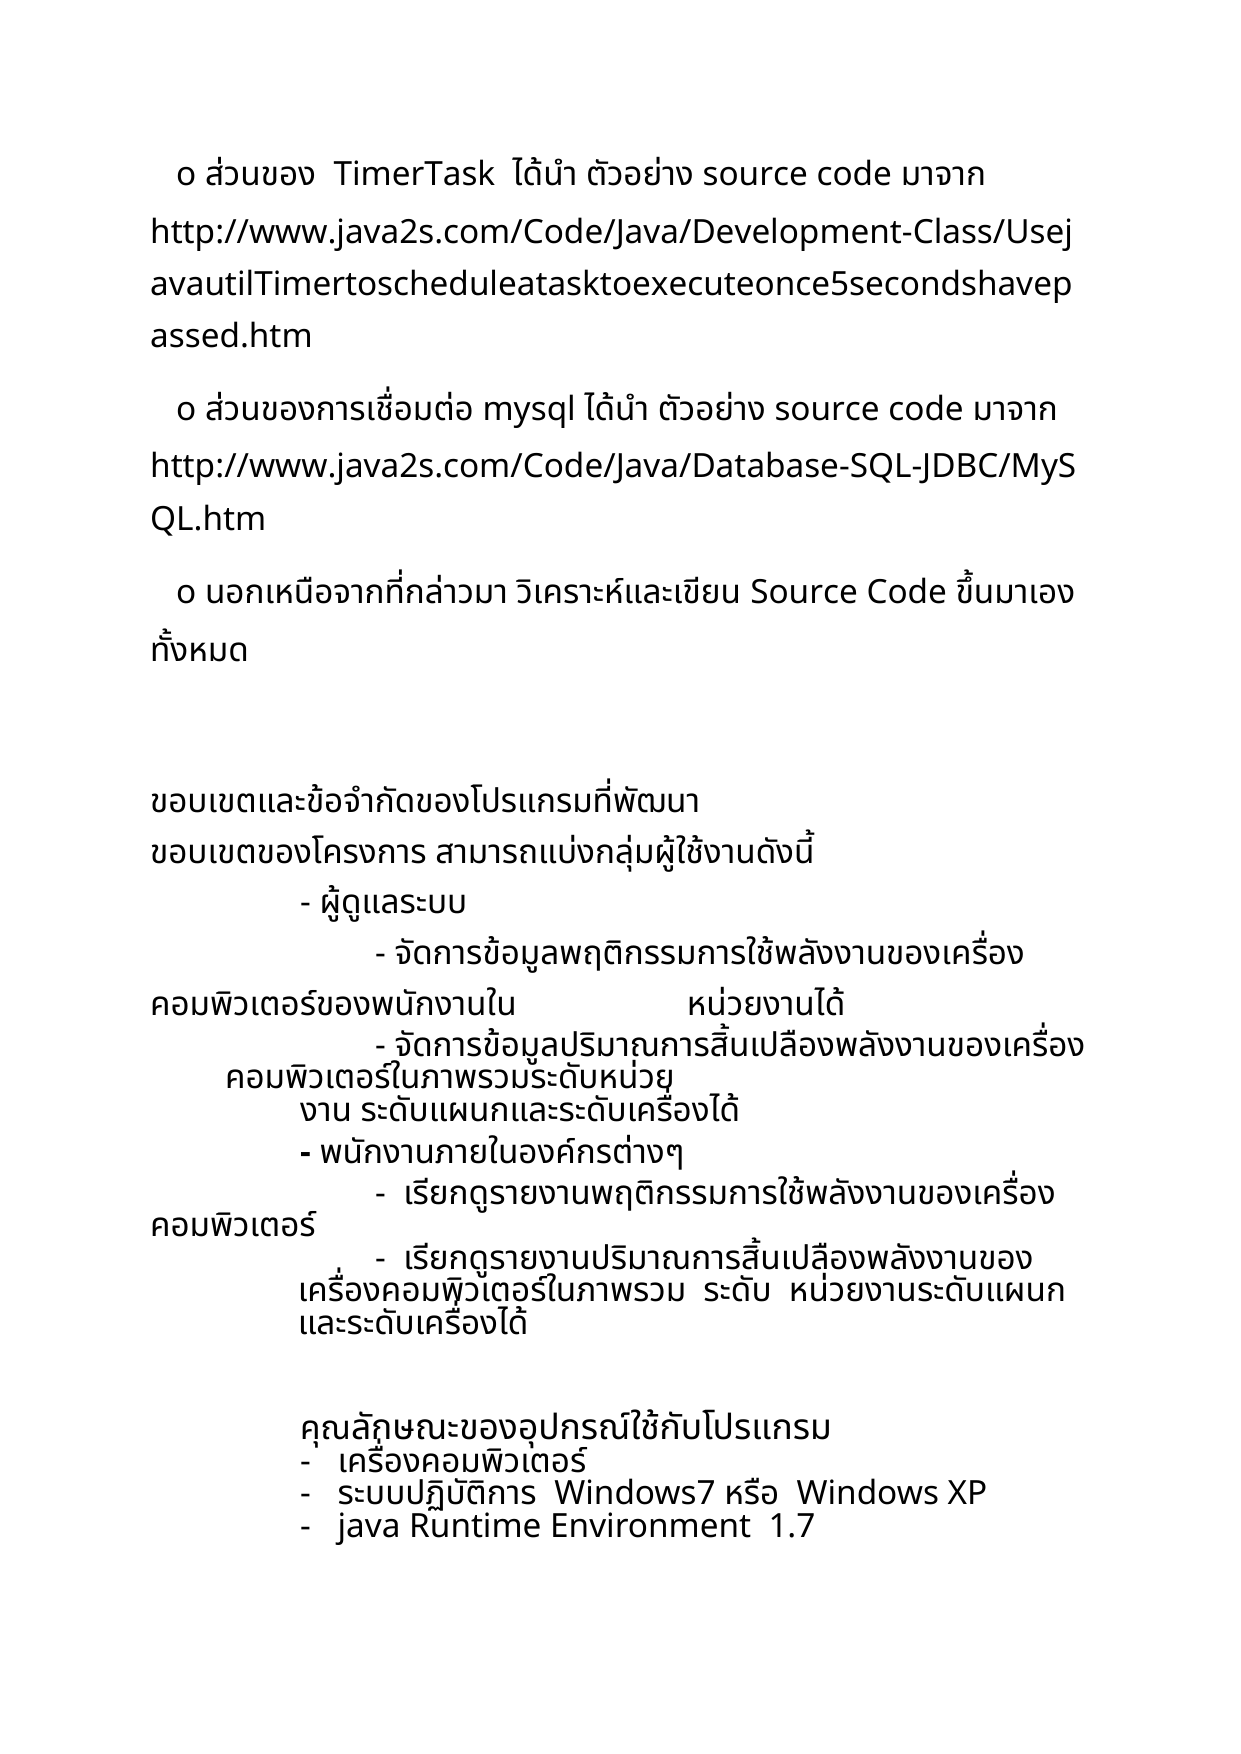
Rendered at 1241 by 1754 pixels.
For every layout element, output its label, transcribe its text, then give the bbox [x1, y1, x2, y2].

text - จัดการข้อมูลปริมาณการสิ้นเปลืองพลังงานของเครื่องคอมพิวเตอร์ในภาพรวมระดับหน่วย [225, 1030, 1090, 1095]
list เครื่องคอมพิวเตอร์ [300, 1446, 1090, 1479]
list ระบบปฏิบัติการ Windows7 หรือ Windows XP [300, 1479, 1090, 1511]
text คุณลักษณะของอุปกรณ์ใช้กับโปรแกรม [298, 1414, 1090, 1446]
text - จัดการข้อมูลพฤติกรรมการใช้พลังงานของเครื่องคอมพิวเตอร์ของพนักงานใน หน่วยงานได้ [150, 929, 1090, 1030]
text ขอบเขตและข้อจำกัดของโปรแกรมที่พัฒนา [150, 777, 1090, 828]
text o นอกเหนือจากที่กล่าวมา วิเคราะห์และเขียน Source Code ขึ้นมาเองทั้งหมด [150, 567, 1090, 676]
text งาน ระดับแผนกและระดับเครื่องได้ [225, 1095, 1090, 1127]
text o ส่วนของ TimerTask ได้นำ ตัวอย่าง source code มาจาก http://www.java2s.com/Code/Java/Development-Class/UsejavautilTimertoscheduleatasktoexecuteonce5secondshavepassed.htm [150, 150, 1090, 357]
text o ส่วนของการเชื่อมต่อ mysql ได้นำ ตัวอย่าง source code มาจาก http://www.java2s.com/Code/Java/Database-SQL-JDBC/MySQL.htm [150, 385, 1090, 540]
text - เรียกดูรายงานพฤติกรรมการใช้พลังงานของเครื่องคอมพิวเตอร์ [150, 1178, 1090, 1243]
text ขอบเขตของโครงการ สามารถแบ่งกลุ่มผู้ใช้งานดังนี้ [150, 828, 1090, 878]
list java Runtime Environment 1.7 [300, 1511, 1090, 1544]
text - พนักงานภายในองค์กรต่างๆ [150, 1127, 1090, 1178]
text - ผู้ดูแลระบบ [150, 878, 1090, 929]
text - เรียกดูรายงานปริมาณการสิ้นเปลืองพลังงานของเครื่องคอมพิวเตอร์ในภาพรวม ระดับ หน่วยงานระดับแผนกและระดับเครื่องได้ [298, 1243, 1090, 1341]
